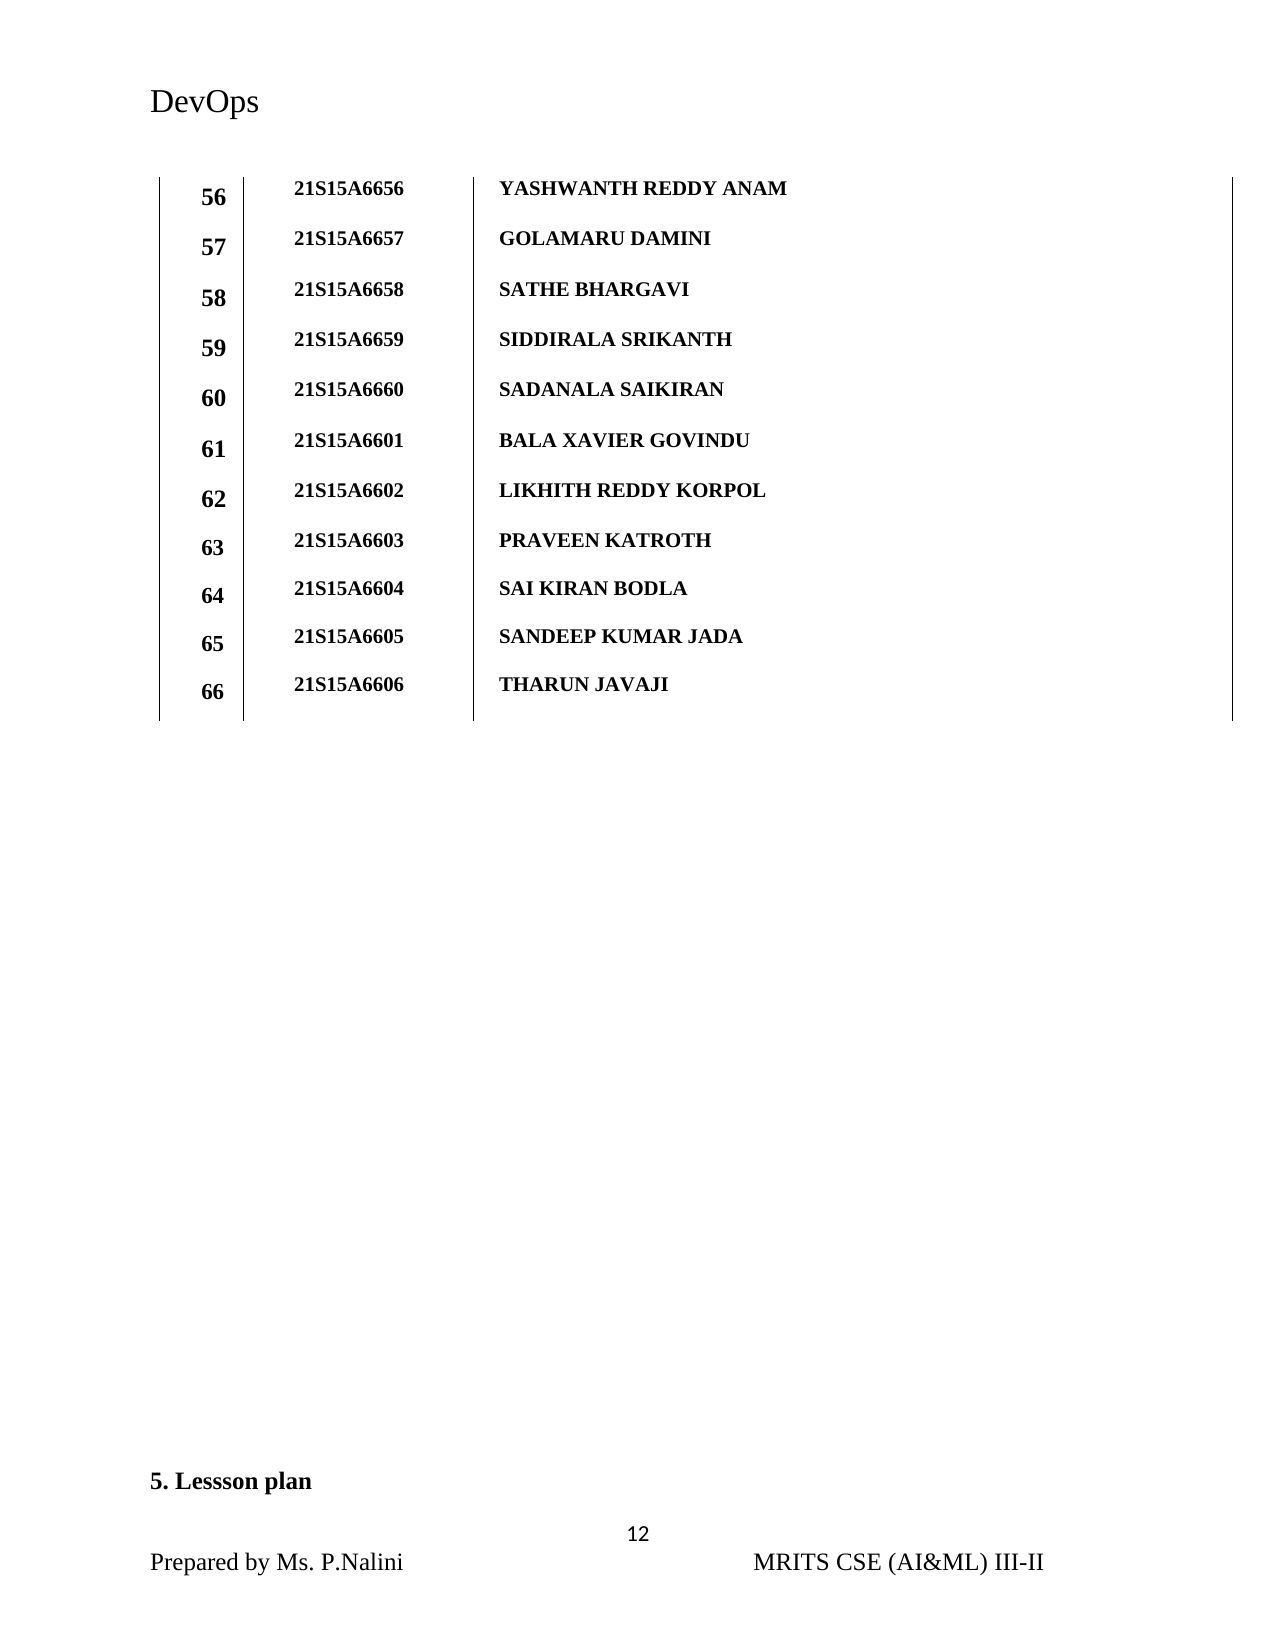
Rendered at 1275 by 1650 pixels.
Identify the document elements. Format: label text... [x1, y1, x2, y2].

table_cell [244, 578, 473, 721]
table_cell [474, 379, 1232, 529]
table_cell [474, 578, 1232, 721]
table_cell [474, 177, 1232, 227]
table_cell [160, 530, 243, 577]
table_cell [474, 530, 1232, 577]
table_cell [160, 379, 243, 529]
text 5. Lessson plan [150, 1466, 1125, 1495]
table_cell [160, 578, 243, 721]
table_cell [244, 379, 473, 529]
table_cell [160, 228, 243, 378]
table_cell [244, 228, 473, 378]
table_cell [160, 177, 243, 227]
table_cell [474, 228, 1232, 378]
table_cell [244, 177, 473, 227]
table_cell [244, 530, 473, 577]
